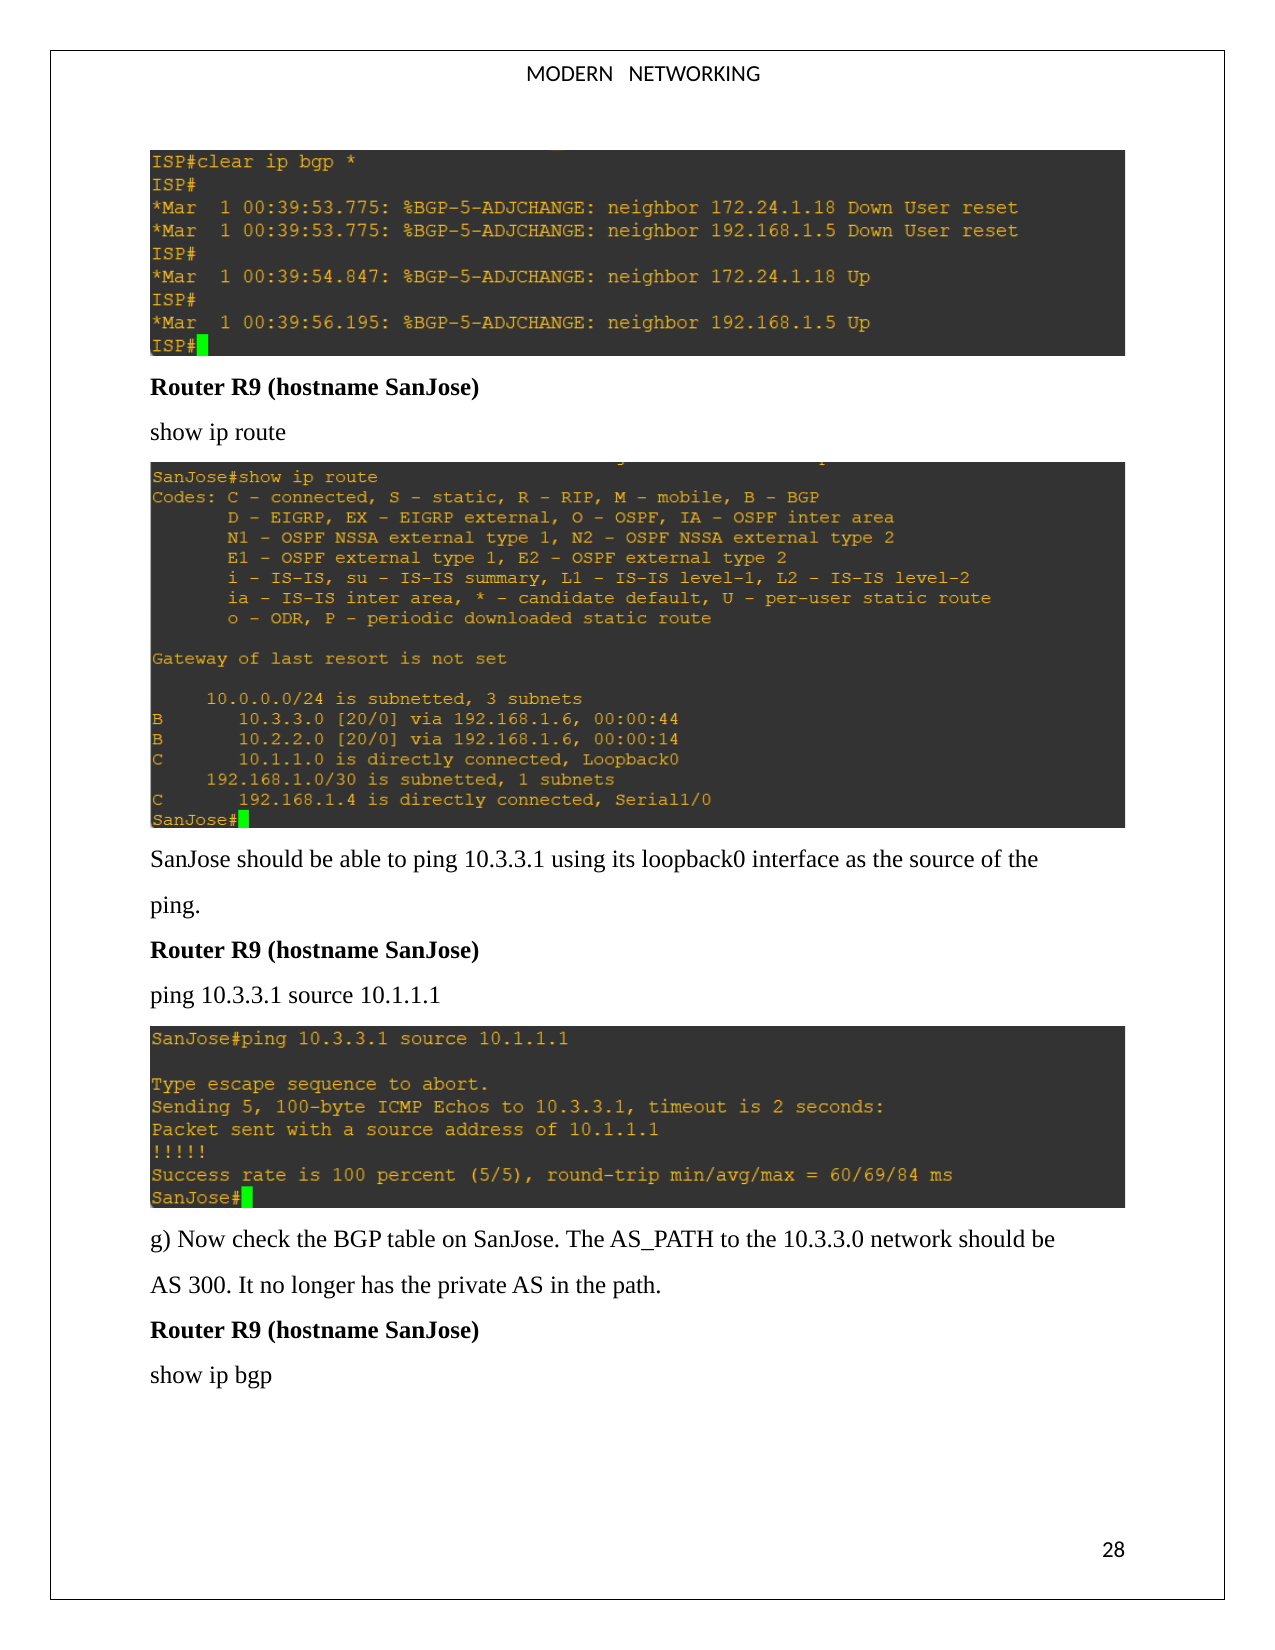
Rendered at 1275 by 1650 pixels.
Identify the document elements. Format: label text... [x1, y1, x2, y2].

picture [150, 1026, 1125, 1208]
text Router R9 (hostname SanJose) [150, 1315, 1125, 1344]
text ping 10.3.3.1 source 10.1.1.1 [150, 981, 1125, 1009]
text AS 300. It no longer has the private AS in the path. [150, 1270, 1125, 1298]
text Router R9 (hostname SanJose) [150, 372, 1125, 401]
text show ip route [150, 417, 1125, 446]
text ping. [150, 890, 1125, 918]
picture [150, 462, 1125, 828]
text g) Now check the BGP table on SanJose. The AS_PATH to the 10.3.3.0 network should be [150, 1224, 1125, 1253]
text show ip bgp [150, 1361, 1125, 1389]
picture [150, 150, 1125, 356]
text Router R9 (hostname SanJose) [150, 935, 1125, 964]
text SanJose should be able to ping 10.3.3.1 using its loopback0 interface as the source of the [150, 844, 1125, 873]
